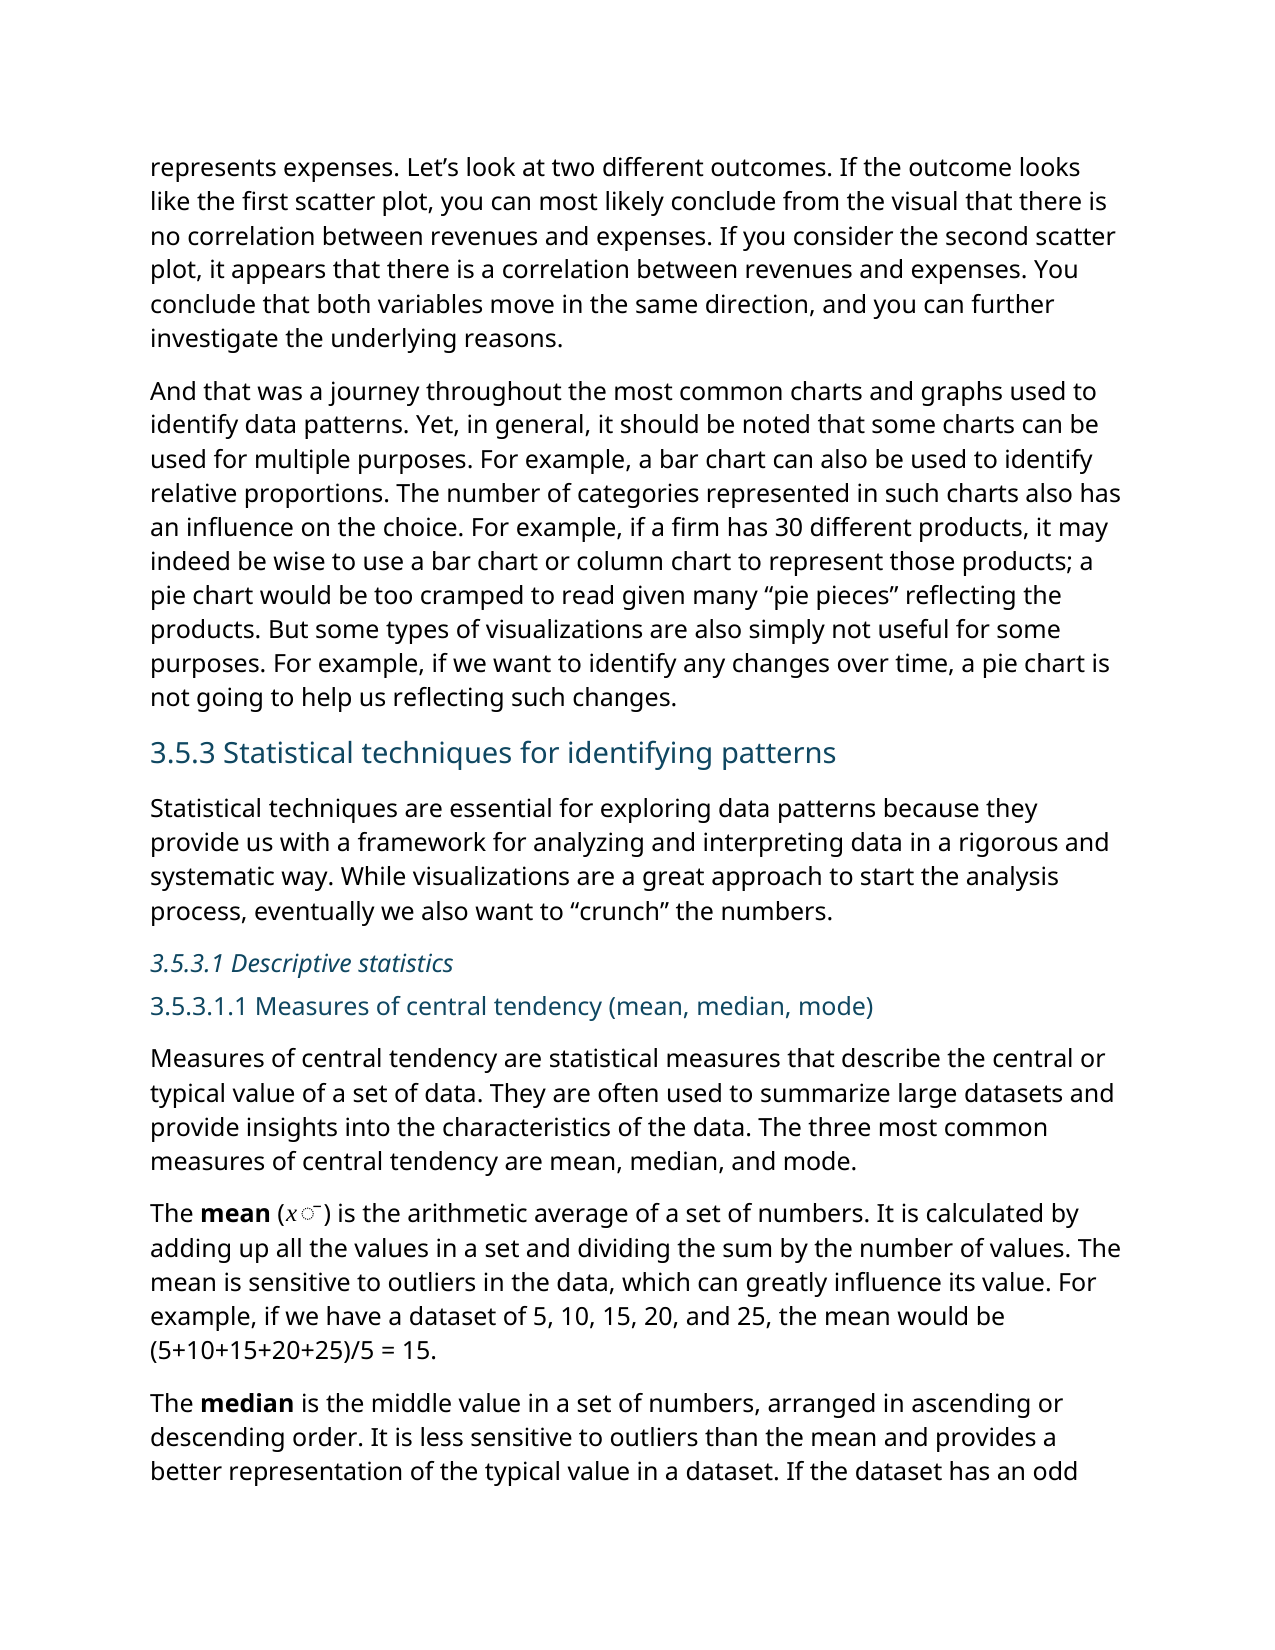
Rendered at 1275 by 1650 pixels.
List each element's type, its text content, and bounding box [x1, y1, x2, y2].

text And that was a journey throughout the most common charts and graphs used to identify data patterns. Yet, in general, it should be noted that some charts can be used for multiple purposes. For example, a bar chart can also be used to identify relative proportions. The number of categories represented in such charts also has an influence on the choice. For example, if a firm has 30 different products, it may indeed be wise to use a bar chart or column chart to represent those products; a pie chart would be too cramped to read given many “pie pieces” reflecting the products. But some types of visualizations are also simply not useful for some purposes. For example, if we want to identify any changes over time, a pie chart is not going to help us reflecting such changes. [150, 373, 1125, 714]
subtitle 3.5.3.1.1 Measures of central tendency (mean, median, mode) [150, 988, 1125, 1022]
text Measures of central tendency are statistical measures that describe the central or typical value of a set of data. They are often used to summarize large datasets and provide insights into the characteristics of the data. The three most common measures of central tendency are mean, median, and mode. [150, 1041, 1125, 1177]
text Statistical techniques are essential for exploring data patterns because they provide us with a framework for analyzing and interpreting data in a rigorous and systematic way. While visualizations are a great approach to start the analysis process, eventually we also want to “crunch” the numbers. [150, 791, 1125, 927]
text The mean () is the arithmetic average of a set of numbers. It is calculated by adding up all the values in a set and dividing the sum by the number of values. The mean is sensitive to outliers in the data, which can greatly influence its value. For example, if we have a dataset of 5, 10, 15, 20, and 25, the mean would be (5+10+15+20+25)/5 = 15. [150, 1196, 1125, 1366]
subtitle 3.5.3 Statistical techniques for identifying patterns [150, 732, 1125, 772]
subtitle 3.5.3.1 Descriptive statistics [150, 946, 1125, 980]
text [150, 150, 1125, 354]
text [150, 1385, 1125, 1487]
